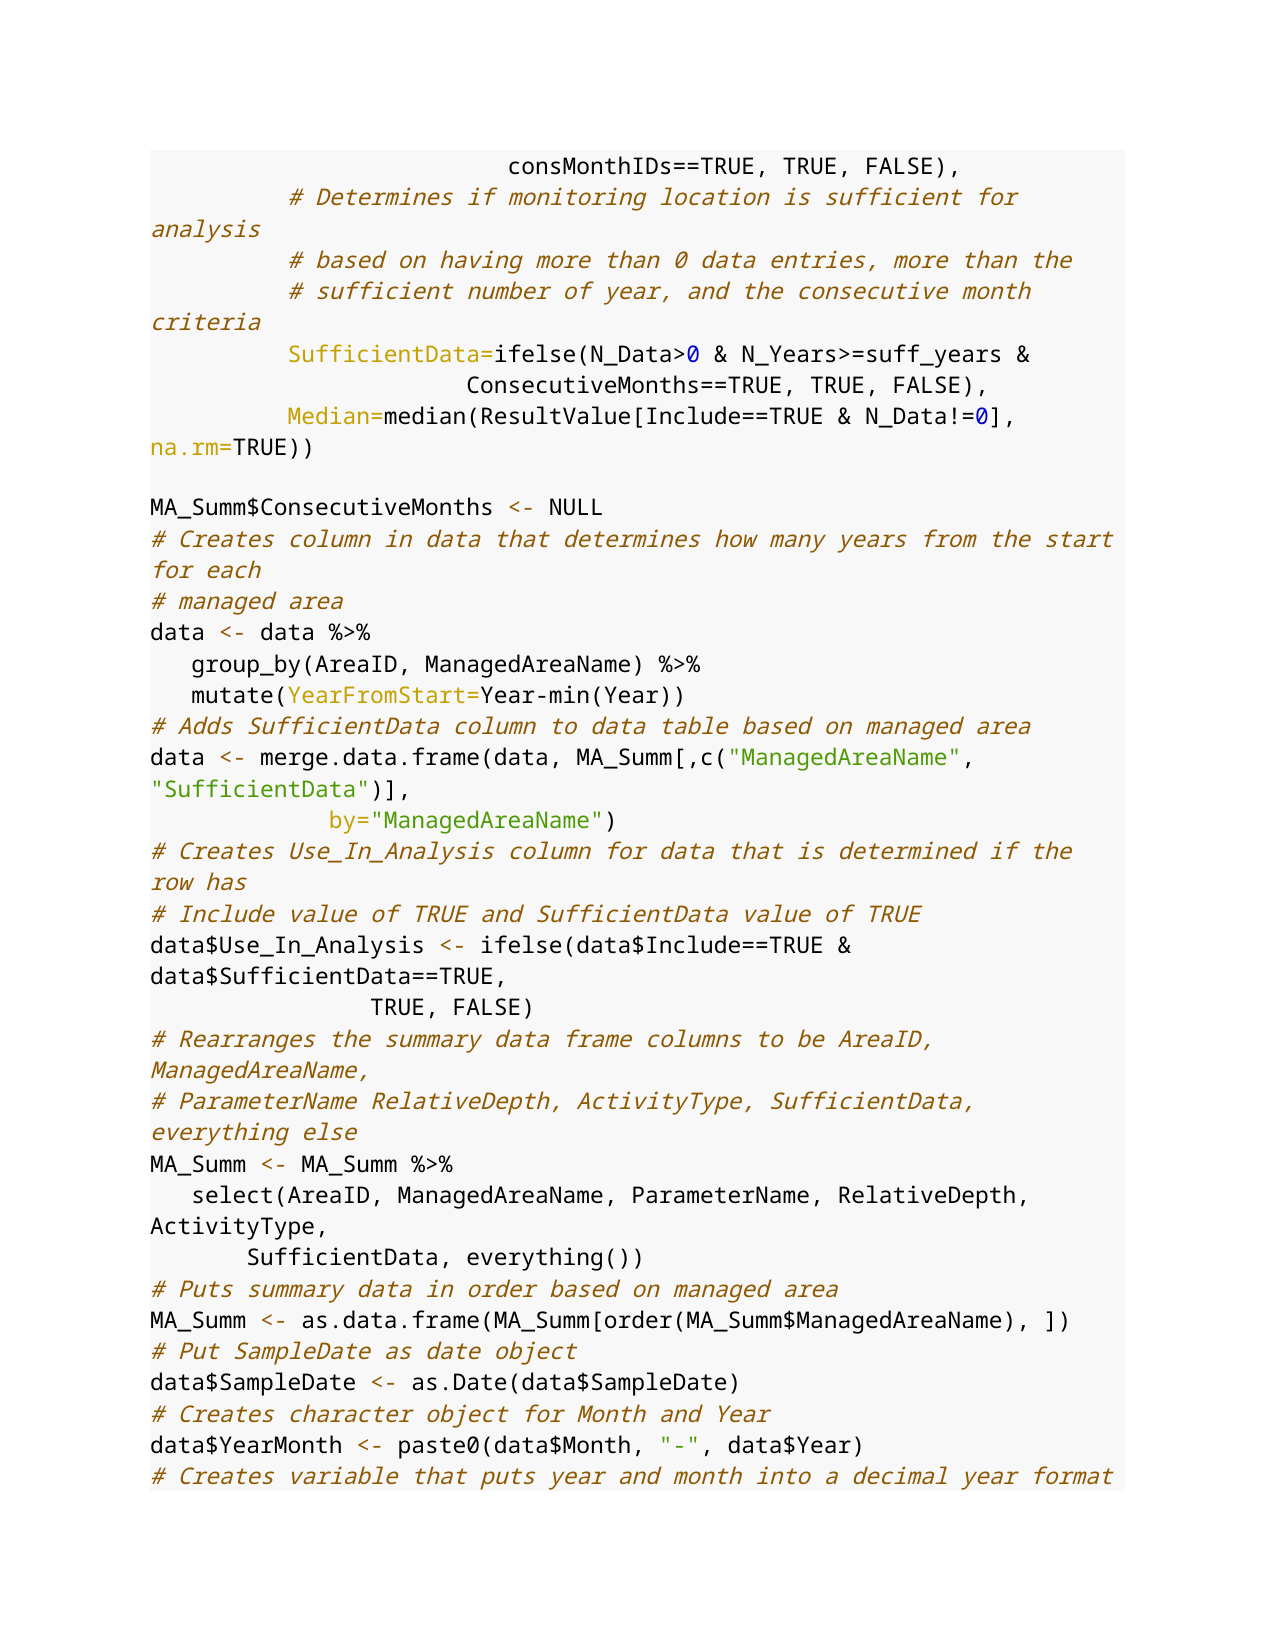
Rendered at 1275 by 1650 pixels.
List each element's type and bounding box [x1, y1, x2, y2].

text [150, 150, 1125, 1491]
